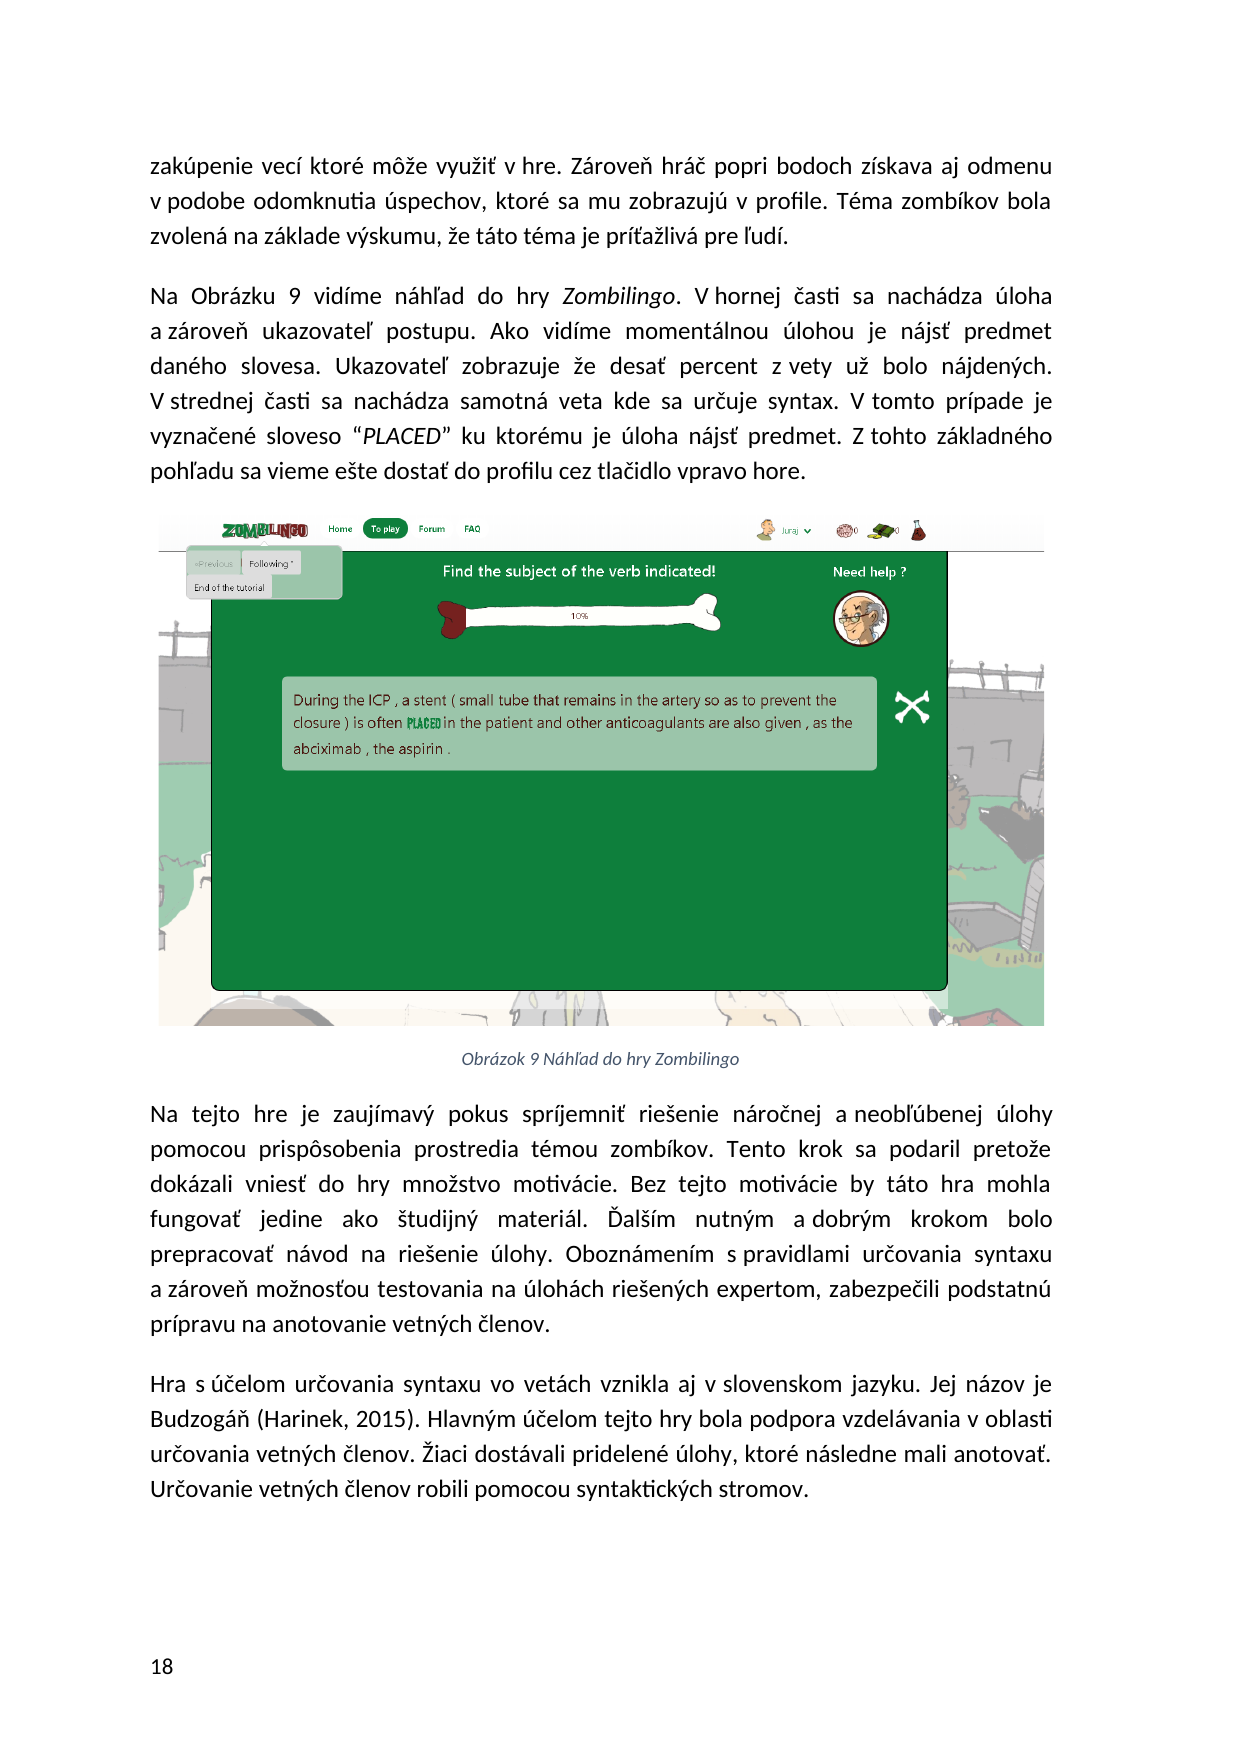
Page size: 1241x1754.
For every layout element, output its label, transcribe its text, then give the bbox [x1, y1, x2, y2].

picture [158, 515, 1045, 1026]
text Na Obrázku 9 vidíme náhľad do hry Zombilingo. V hornej časti sa nachádza úloha a zároveň ukazovateľ postupu. Ako vidíme momentálnou úlohou je nájsť predmet daného slovesa. Ukazovateľ zobrazuje že desať percent z vety už bolo nájdených. V strednej časti sa nachádza samotná veta kde sa určuje syntax. V tomto prípade je vyznačené sloveso “PLACED” ku ktorému je úloha nájsť predmet. Z tohto základného pohľadu sa vieme ešte dostať do profilu cez tlačidlo vpravo hore. [150, 280, 1053, 486]
text Na tejto hre je zaujímavý pokus spríjemniť riešenie náročnej a neobľúbenej úlohy pomocou prispôsobenia prostredia témou zombíkov. Tento krok sa podaril pretože dokázali vniesť do hry množstvo motivácie. Bez tejto motivácie by táto hra mohla fungovať jedine ako študijný materiál. Ďalším nutným a dobrým krokom bolo prepracovať návod na riešenie úlohy. Oboznámením s pravidlami určovania syntaxu a zároveň možnosťou testovania na úlohách riešených expertom, zabezpečili podstatnú prípravu na anotovanie vetných členov. [150, 1098, 1053, 1339]
text Hra s účelom určovania syntaxu vo vetách vznikla aj v slovenskom jazyku. Jej názov je Budzogáň (Harinek, 2015). Hlavným účelom tejto hry bola podpora vzdelávania v oblasti určovania vetných členov. Žiaci dostávali pridelené úlohy, ktoré následne mali anotovať. Určovanie vetných členov robili pomocou syntaktických stromov. [150, 1368, 1053, 1504]
text Obrázok Náhľad do hry Zombilingo [150, 1047, 1053, 1070]
